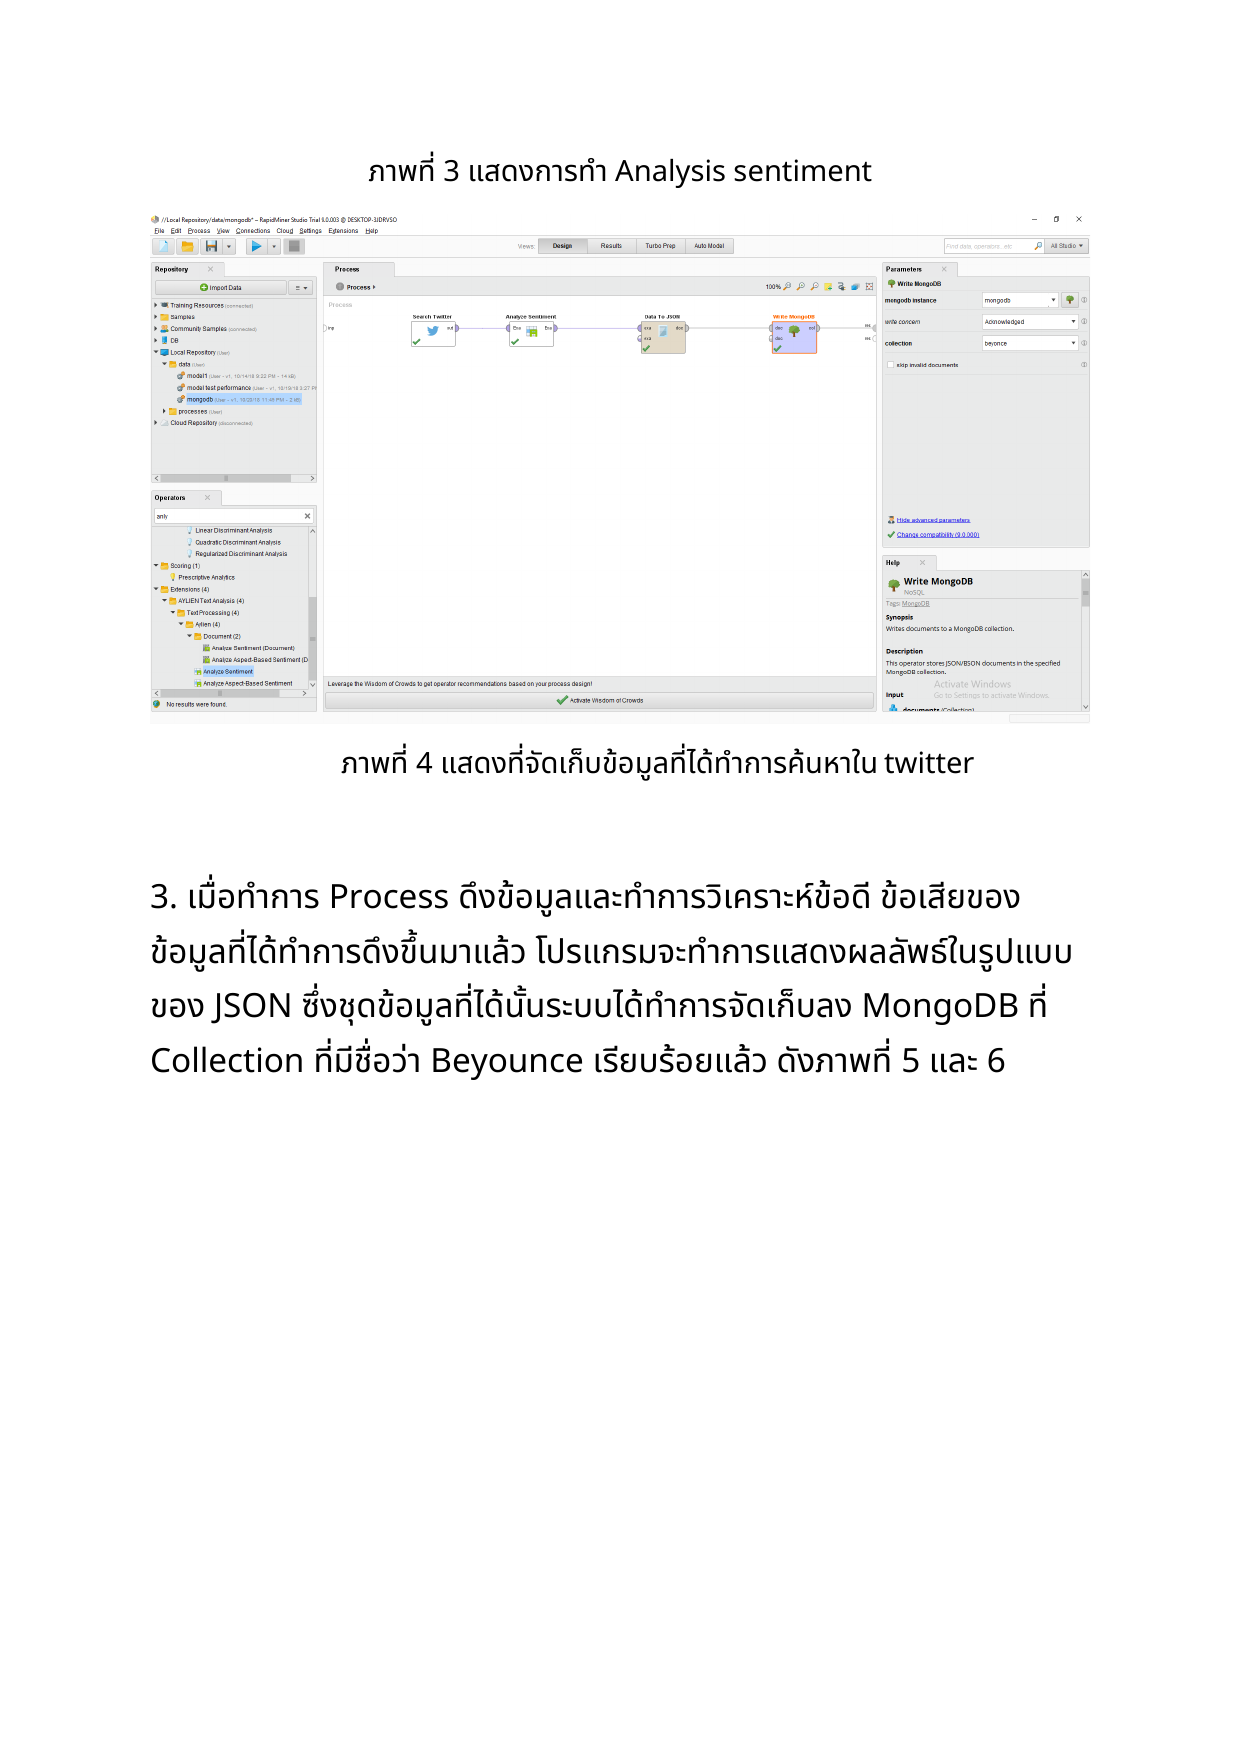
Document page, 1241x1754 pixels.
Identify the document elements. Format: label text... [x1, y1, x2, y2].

text ภาพที่ 4 แสดงที่จัดเก็บข้อมูลที่ได้ทำการค้นหาในtwitter [150, 743, 1090, 787]
text ภาพที่ 3 แสดงการทำ Analysis sentiment [150, 150, 1090, 194]
picture [150, 214, 1091, 724]
text 3. เมื่อทำการ Process ดึงข้อมูลและทำการวิเคราะห์ข้อดี ข้อเสียของข้อมูลที่ได้ทำการดึงขึ้นมาแล้ว โปรแกรมจะทำการแสดงผลลัพธ์ในรูปแบบของ JSON ซึ่งชุดข้อมูลที่ได้นั้นระบบได้ทำการจัดเก็บลง MongoDB ที่ Collection ที่มีชื่อว่า Beyounce เรียบร้อยแล้ว ดังภาพที่ 5 และ 6 [150, 873, 1090, 1087]
